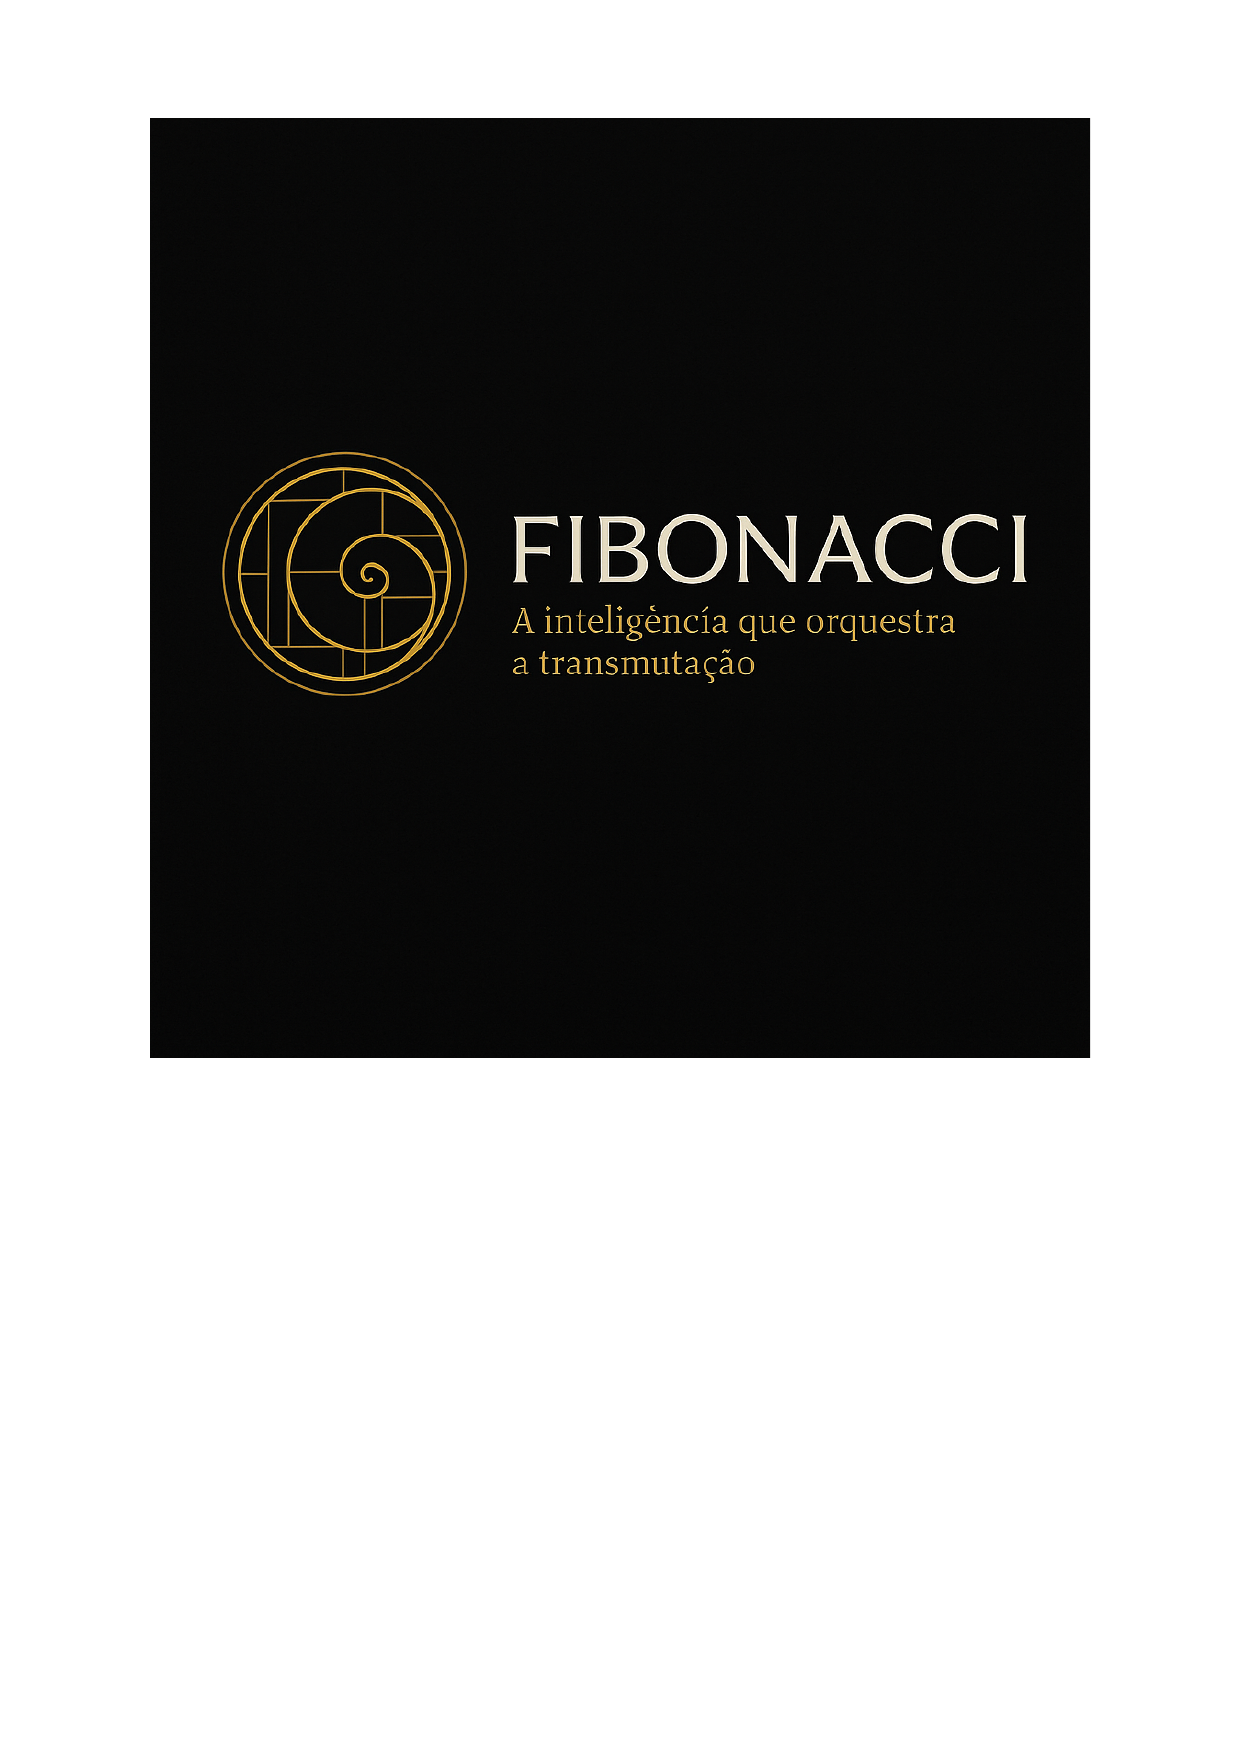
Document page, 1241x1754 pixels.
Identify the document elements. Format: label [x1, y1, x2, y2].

picture [150, 118, 1091, 1058]
